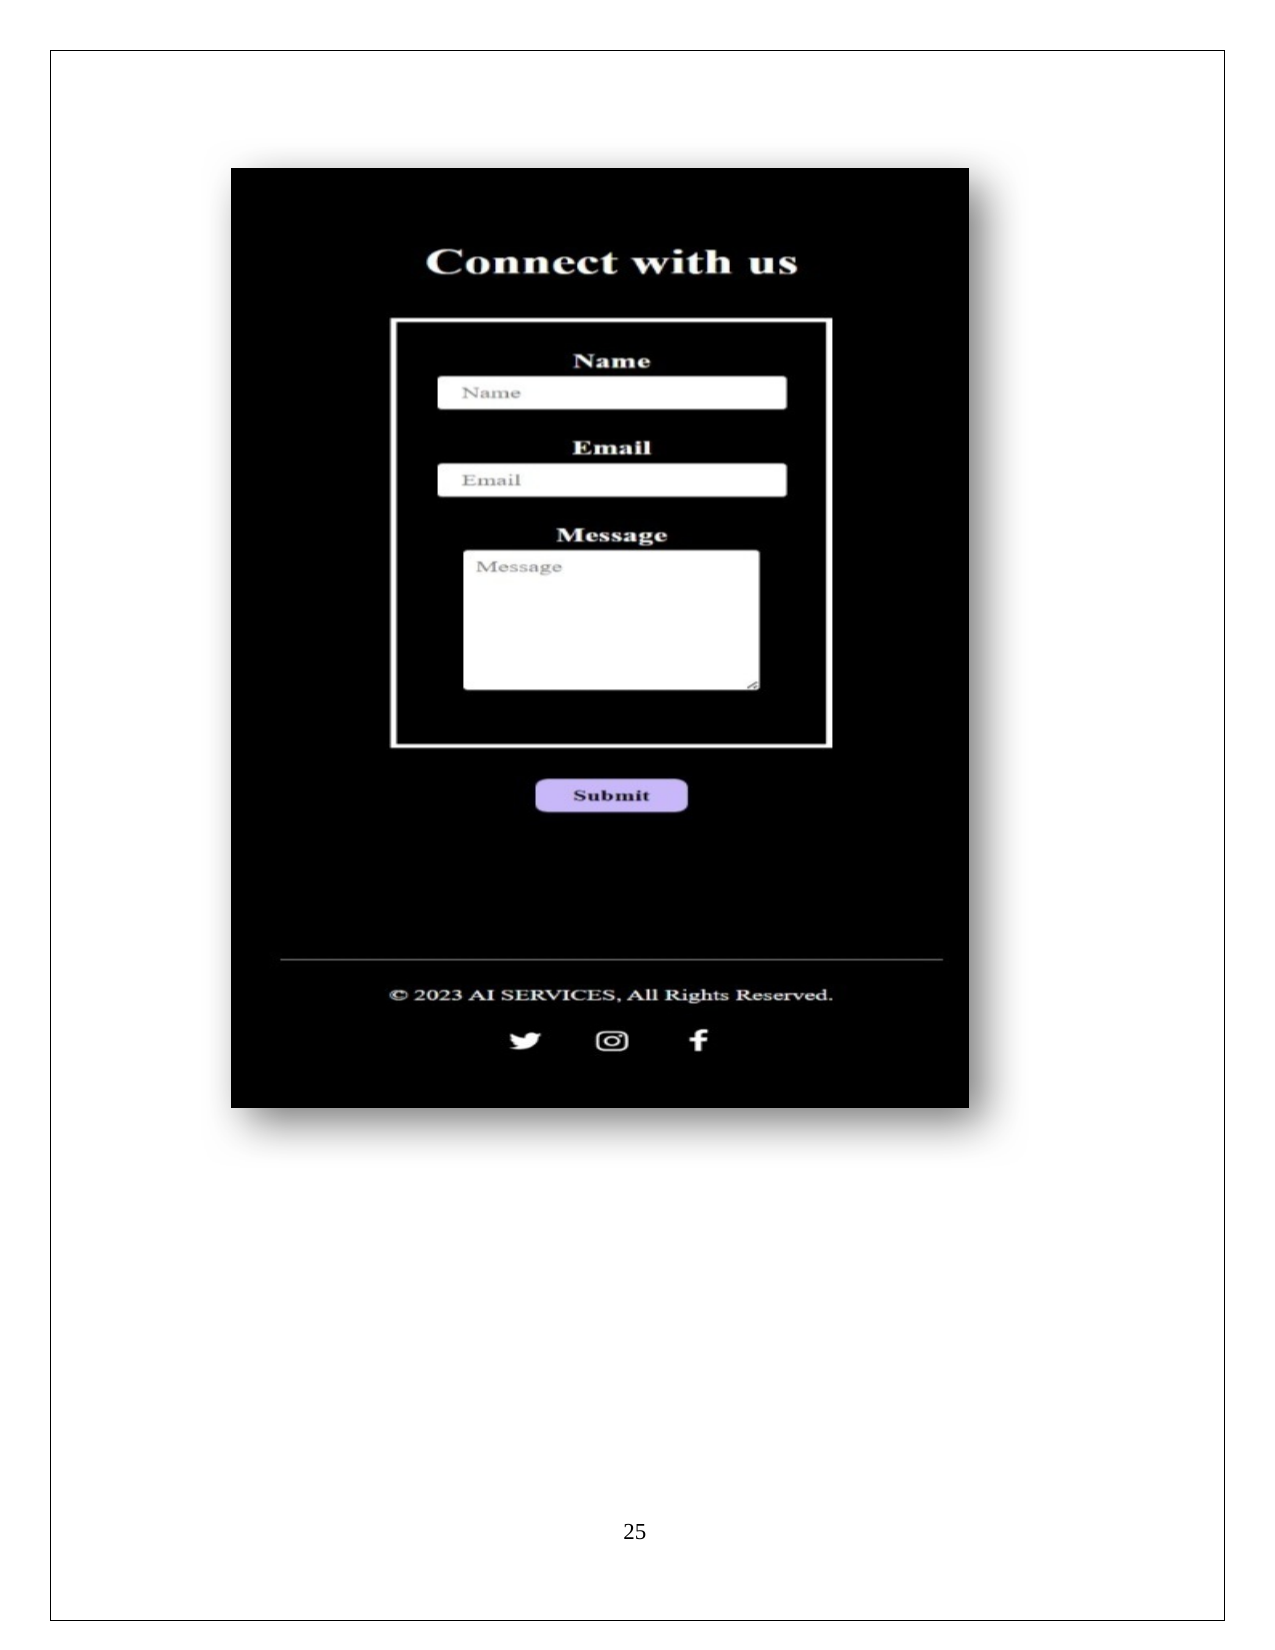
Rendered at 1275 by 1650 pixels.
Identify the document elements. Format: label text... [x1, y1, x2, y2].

picture [231, 168, 969, 1108]
text 25 [56, 1518, 1213, 1544]
